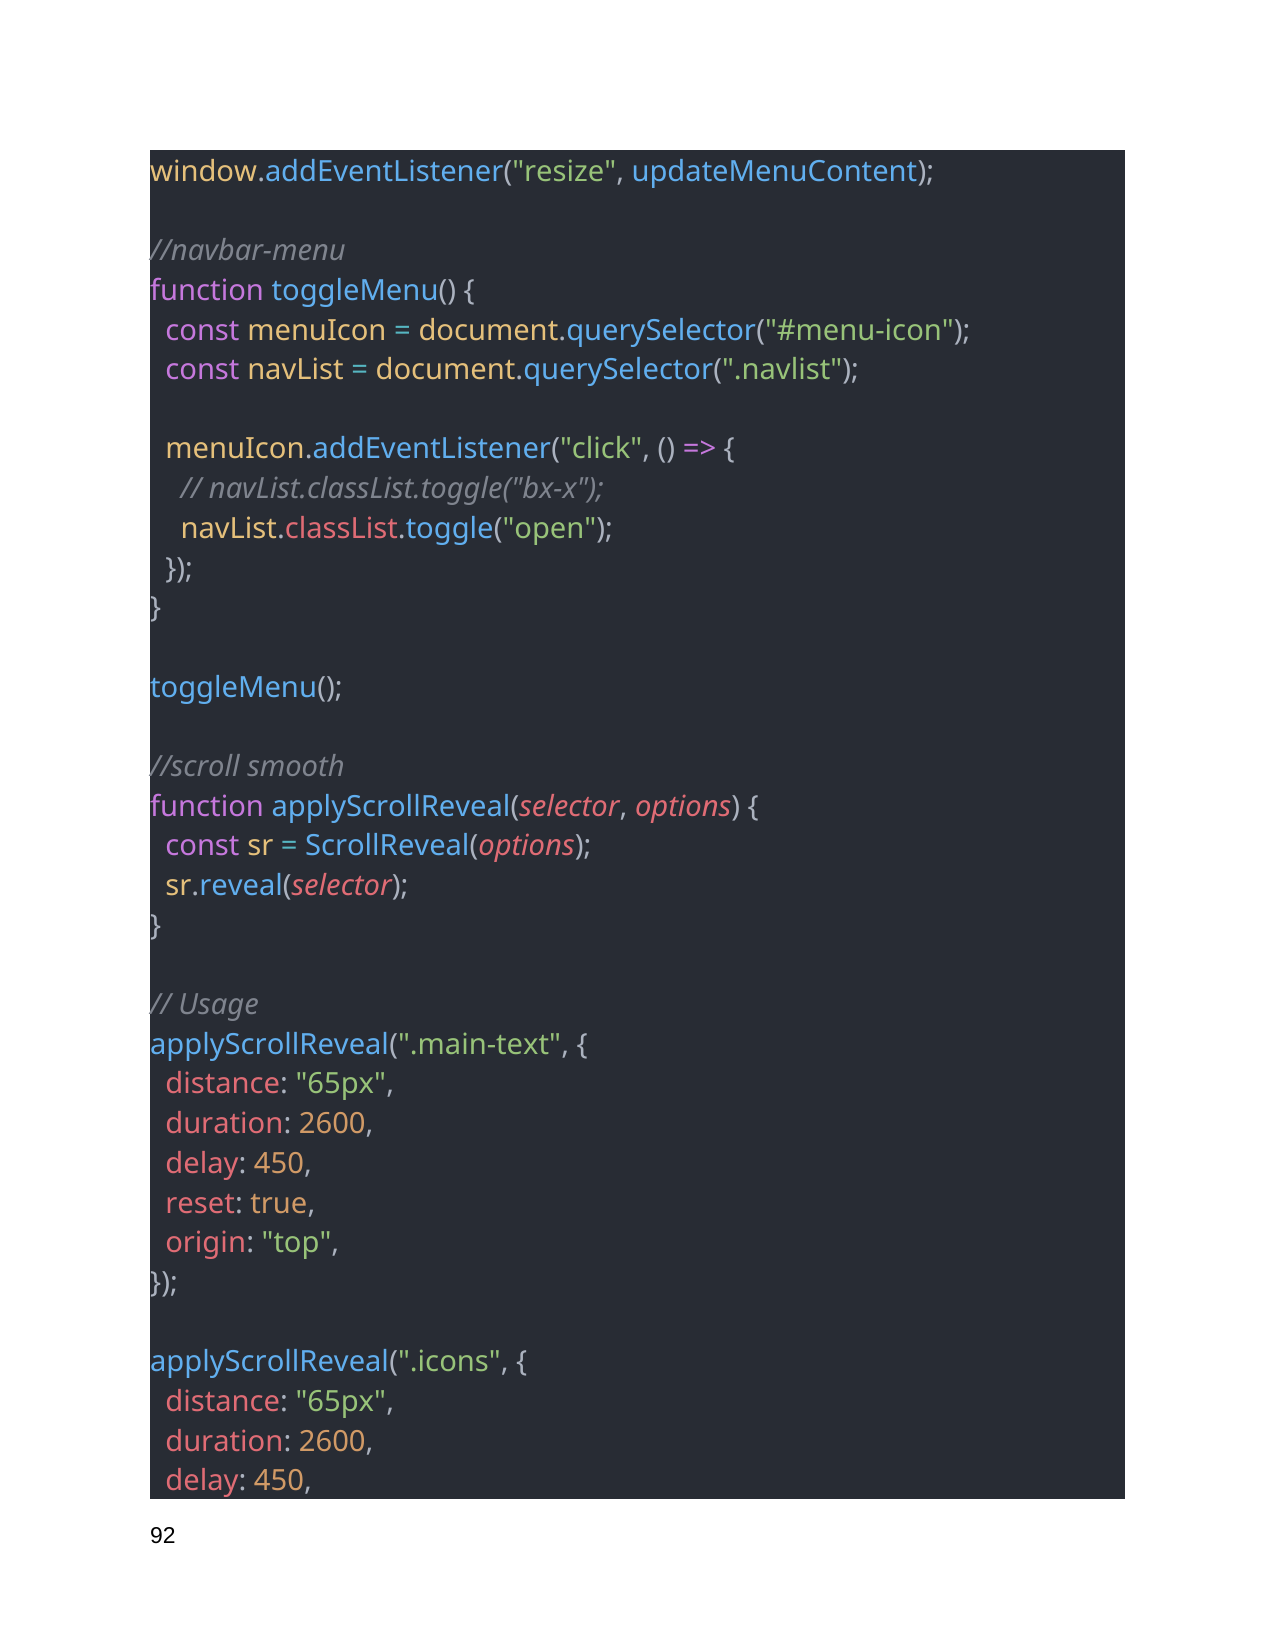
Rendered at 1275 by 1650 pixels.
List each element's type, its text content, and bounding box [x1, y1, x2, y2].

text //scroll smooth [150, 745, 1125, 785]
text // navList.classList.toggle("bx-x"); [150, 467, 1125, 507]
text }); [150, 547, 1125, 587]
text delay: 450, [150, 1460, 1125, 1499]
text const navList = document.querySelector(".navlist"); [150, 348, 1125, 388]
text delay: 450, [150, 1142, 1125, 1182]
text } [150, 587, 1125, 626]
text applyScrollReveal(".icons", { [150, 1341, 1125, 1380]
text origin: "top", [150, 1222, 1125, 1261]
text } [150, 904, 1125, 944]
text window.addEventListener("resize", updateMenuContent); [150, 150, 1125, 190]
text reset: true, [150, 1182, 1125, 1222]
text navList.classList.toggle("open"); [150, 507, 1125, 547]
text }); [150, 1261, 1125, 1301]
text menuIcon.addEventListener("click", () => { [150, 428, 1125, 467]
text duration: 2600, [150, 1420, 1125, 1460]
text sr.reveal(selector); [150, 864, 1125, 904]
text function applyScrollReveal(selector, options) { [150, 785, 1125, 825]
text duration: 2600, [150, 1102, 1125, 1142]
text distance: "65px", [150, 1380, 1125, 1420]
text distance: "65px", [150, 1063, 1125, 1102]
text const sr = ScrollReveal(options); [150, 825, 1125, 864]
text toggleMenu(); [150, 666, 1125, 706]
text const menuIcon = document.querySelector("#menu-icon"); [150, 309, 1125, 348]
text // Usage [150, 983, 1125, 1023]
text function toggleMenu() { [150, 269, 1125, 309]
text applyScrollReveal(".main-text", { [150, 1023, 1125, 1063]
text //navbar-menu [150, 229, 1125, 269]
